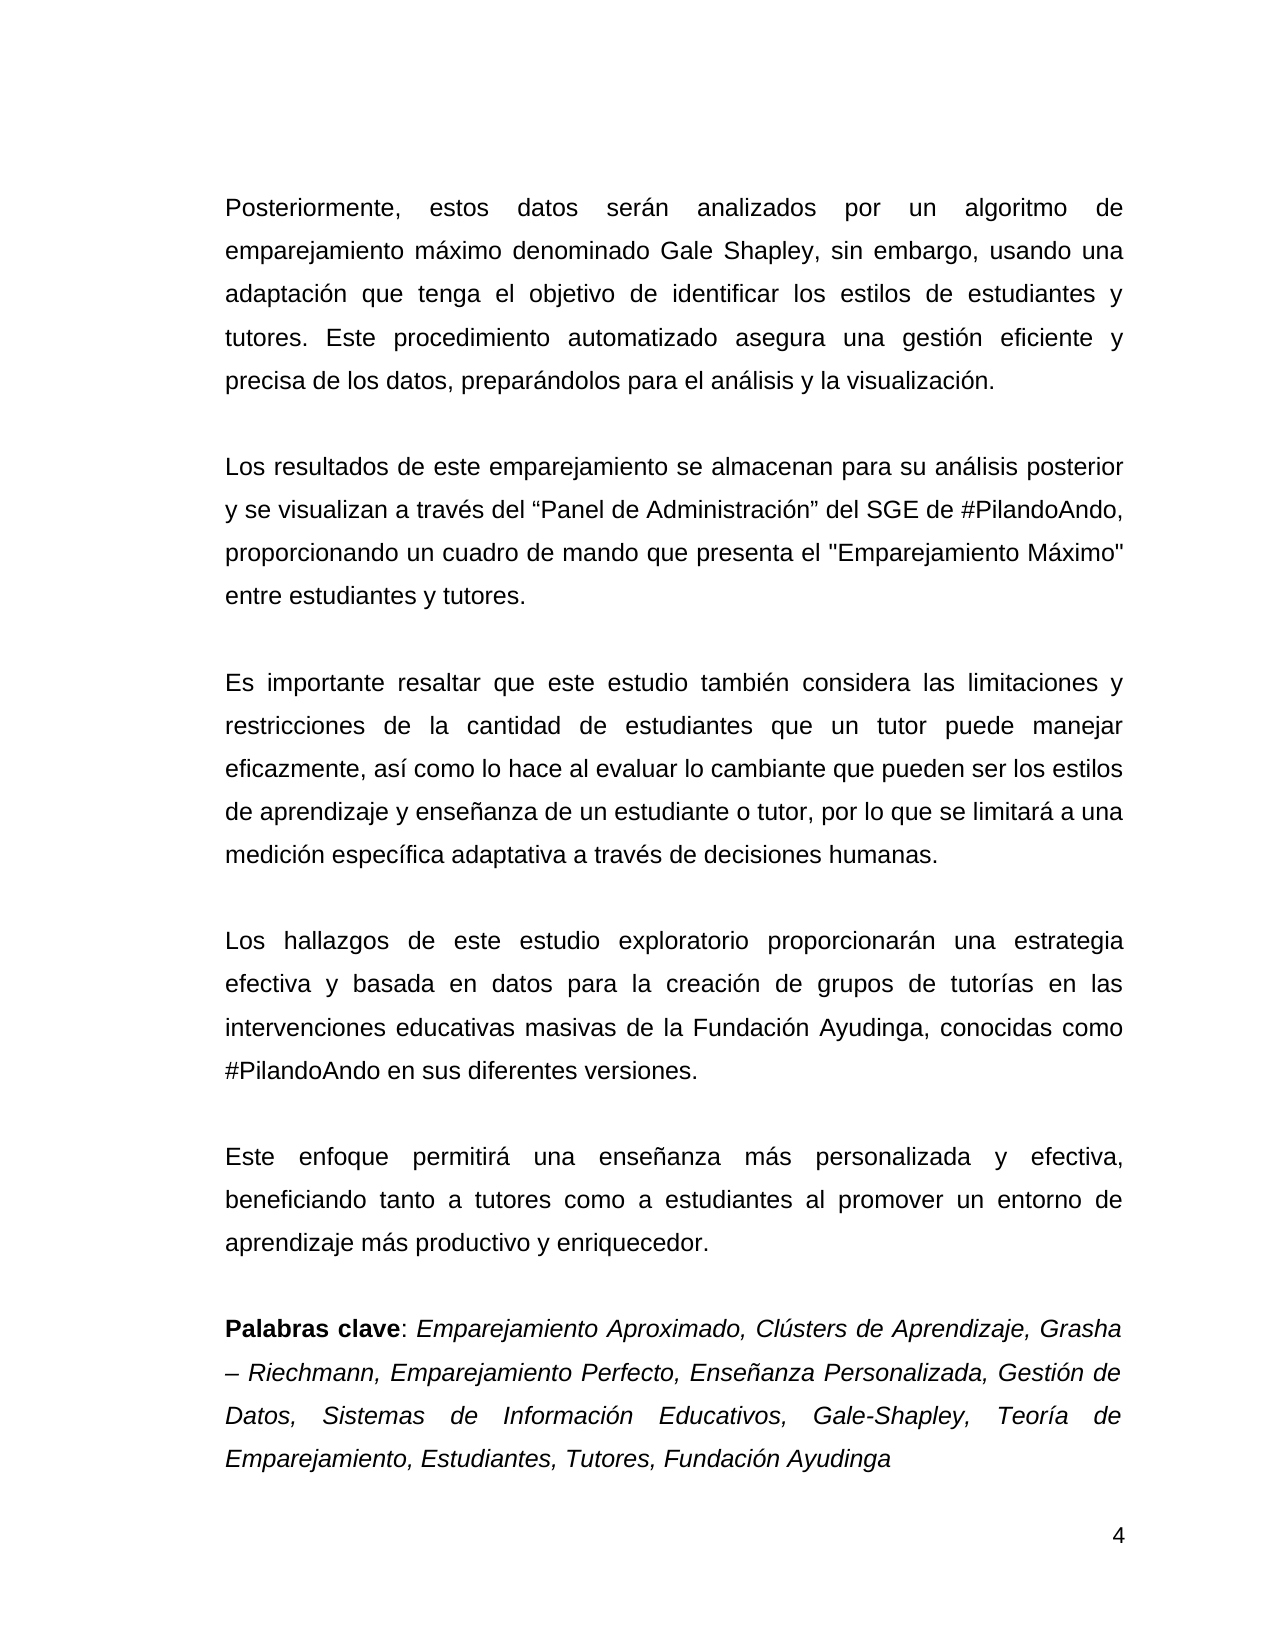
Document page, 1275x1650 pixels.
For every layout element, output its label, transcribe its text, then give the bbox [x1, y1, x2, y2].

text Este enfoque permitirá una enseñanza más personalizada y efectiva, beneficiando tanto a tutores como a estudiantes al promover un entorno de aprendizaje más productivo y enriquecedor. [225, 1142, 1125, 1257]
text Palabras clave: Emparejamiento Aproximado, Clústers de Aprendizaje, Grasha – Riechmann, Emparejamiento Perfecto, Enseñanza Personalizada, Gestión de Datos, Sistemas de Información Educativos, Gale-Shapley, Teoría de Emparejamiento, Estudiantes, Tutores, Fundación Ayudinga [225, 1314, 1125, 1472]
text Posteriormente, estos datos serán analizados por un algoritmo de emparejamiento máximo denominado Gale Shapley, sin embargo, usando una adaptación que tenga el objetivo de identificar los estilos de estudiantes y tutores. Este procedimiento automatizado asegura una gestión eficiente y precisa de los datos, preparándolos para el análisis y la visualización. [225, 193, 1125, 394]
text Los hallazgos de este estudio exploratorio proporcionarán una estrategia efectiva y basada en datos para la creación de grupos de tutorías en las intervenciones educativas masivas de la Fundación Ayudinga, conocidas como #PilandoAndo en sus diferentes versiones. [225, 926, 1125, 1084]
text Es importante resaltar que este estudio también considera las limitaciones y restricciones de la cantidad de estudiantes que un tutor puede manejar eficazmente, así como lo hace al evaluar lo cambiante que pueden ser los estilos de aprendizaje y enseñanza de un estudiante o tutor, por lo que se limitará a una medición específica adaptativa a través de decisiones humanas. [225, 667, 1125, 869]
text Los resultados de este emparejamiento se almacenan para su análisis posterior y se visualizan a través del “Panel de Administración” del SGE de #PilandoAndo, proporcionando un cuadro de mando que presenta el "Emparejamiento Máximo" entre estudiantes y tutores. [225, 452, 1125, 610]
